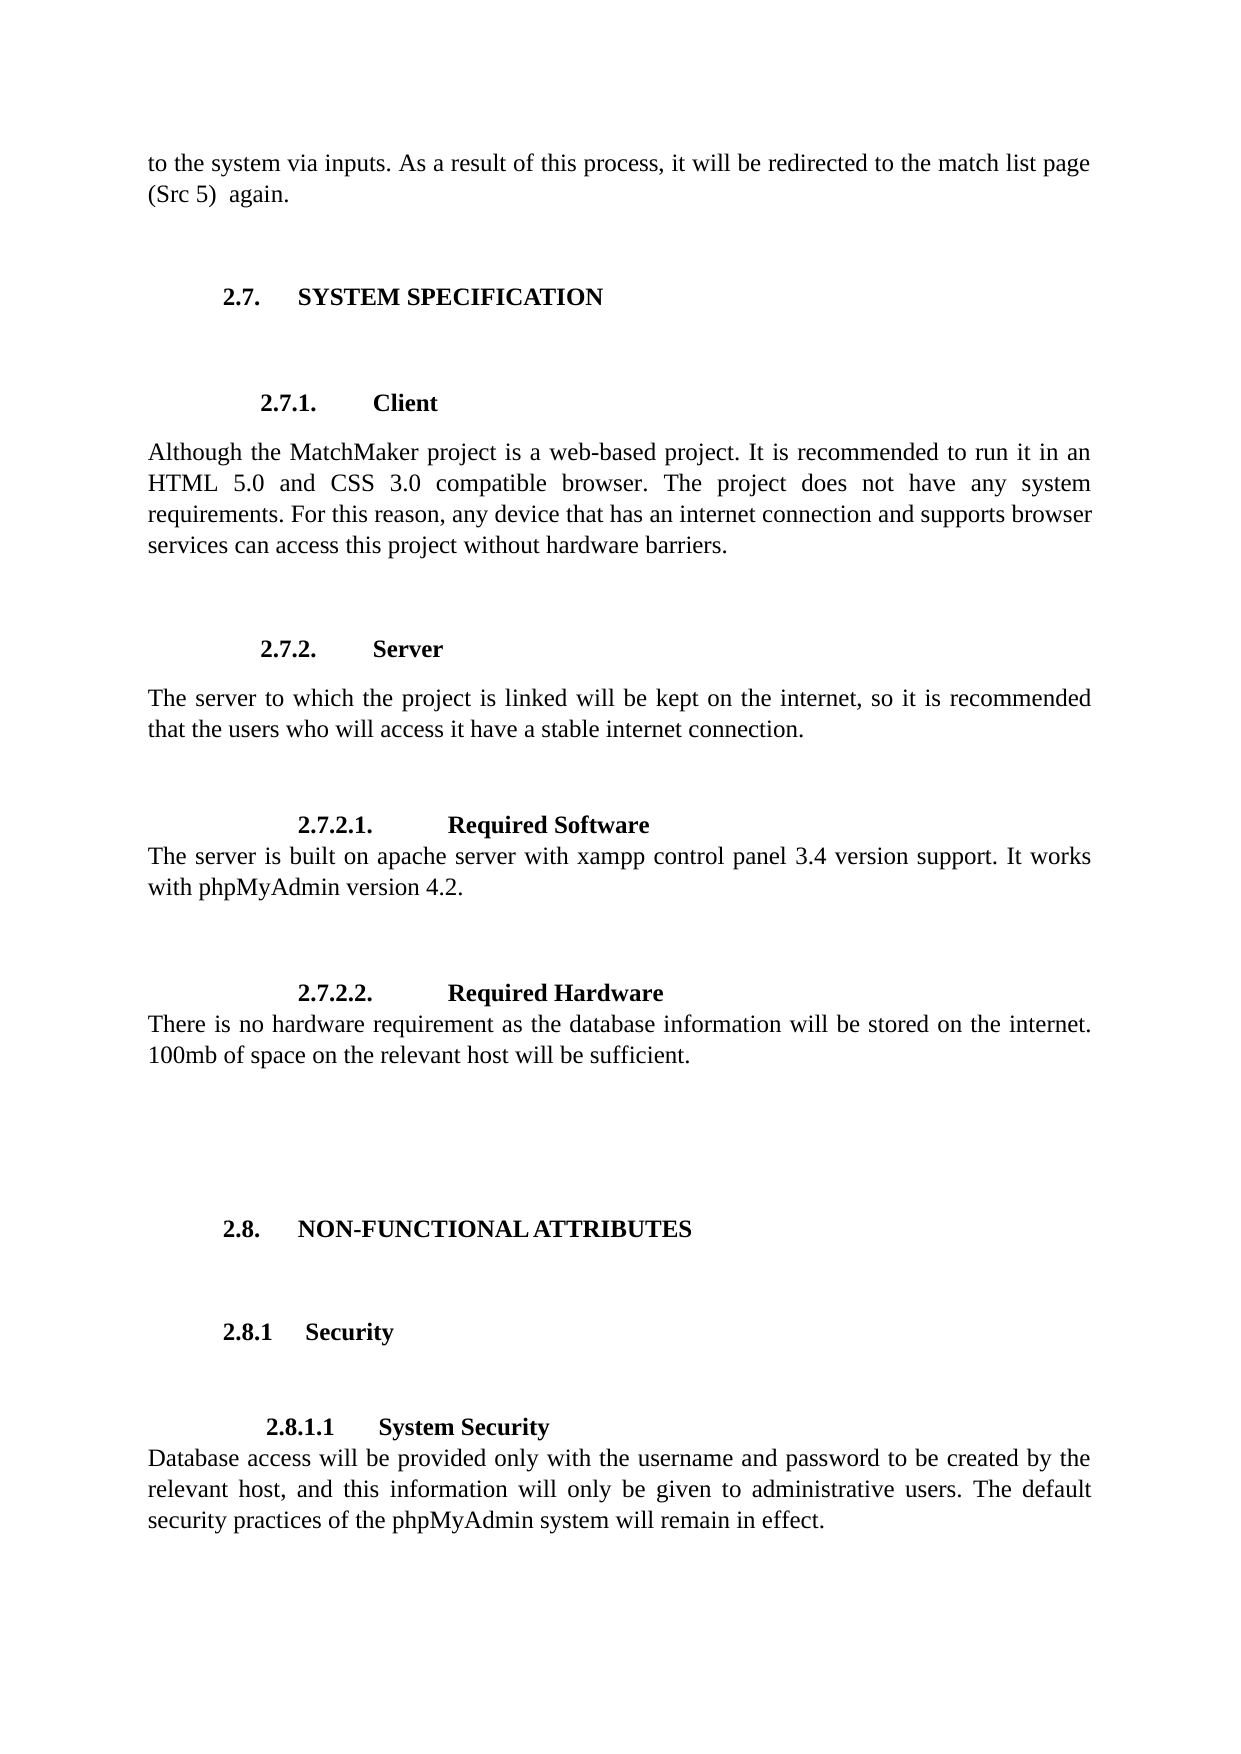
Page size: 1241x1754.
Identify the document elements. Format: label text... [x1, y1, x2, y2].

text The server to which the project is linked will be kept on the internet, so it is recommended that the users who will access it have a stable internet connection. [148, 683, 1092, 743]
subtitle Server [260, 634, 1092, 663]
subtitle NON-FUNCTIONAL ATTRIBUTES [223, 1214, 1092, 1243]
subtitle System Security [266, 1412, 1092, 1441]
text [148, 148, 1092, 207]
subtitle SYSTEM SPECIFICATION [223, 282, 1092, 311]
text The server is built on apache server with xampp control panel 3.4 version support. It works with phpMyAdmin version 4.2. [148, 841, 1092, 901]
text Database access will be provided only with the username and password to be created by the relevant host, and this information will only be given to administrative users. The default security practices of the phpMyAdmin system will remain in effect. [148, 1443, 1092, 1534]
text Although the MatchMaker project is a web-based project. It is recommended to run it in an HTML 5.0 and CSS 3.0 compatible browser. The project does not have any system requirements. For this reason, any device that has an internet connection and supports browser services can access this project without hardware barriers. [148, 437, 1092, 559]
subtitle Required Software [298, 810, 1092, 839]
subtitle Security [223, 1317, 1092, 1346]
subtitle Required Hardware [298, 978, 1092, 1007]
text There is no hardware requirement as the database information will be stored on the internet. 100mb of space on the relevant host will be sufficient. [148, 1009, 1092, 1069]
subtitle Client [260, 388, 1092, 417]
